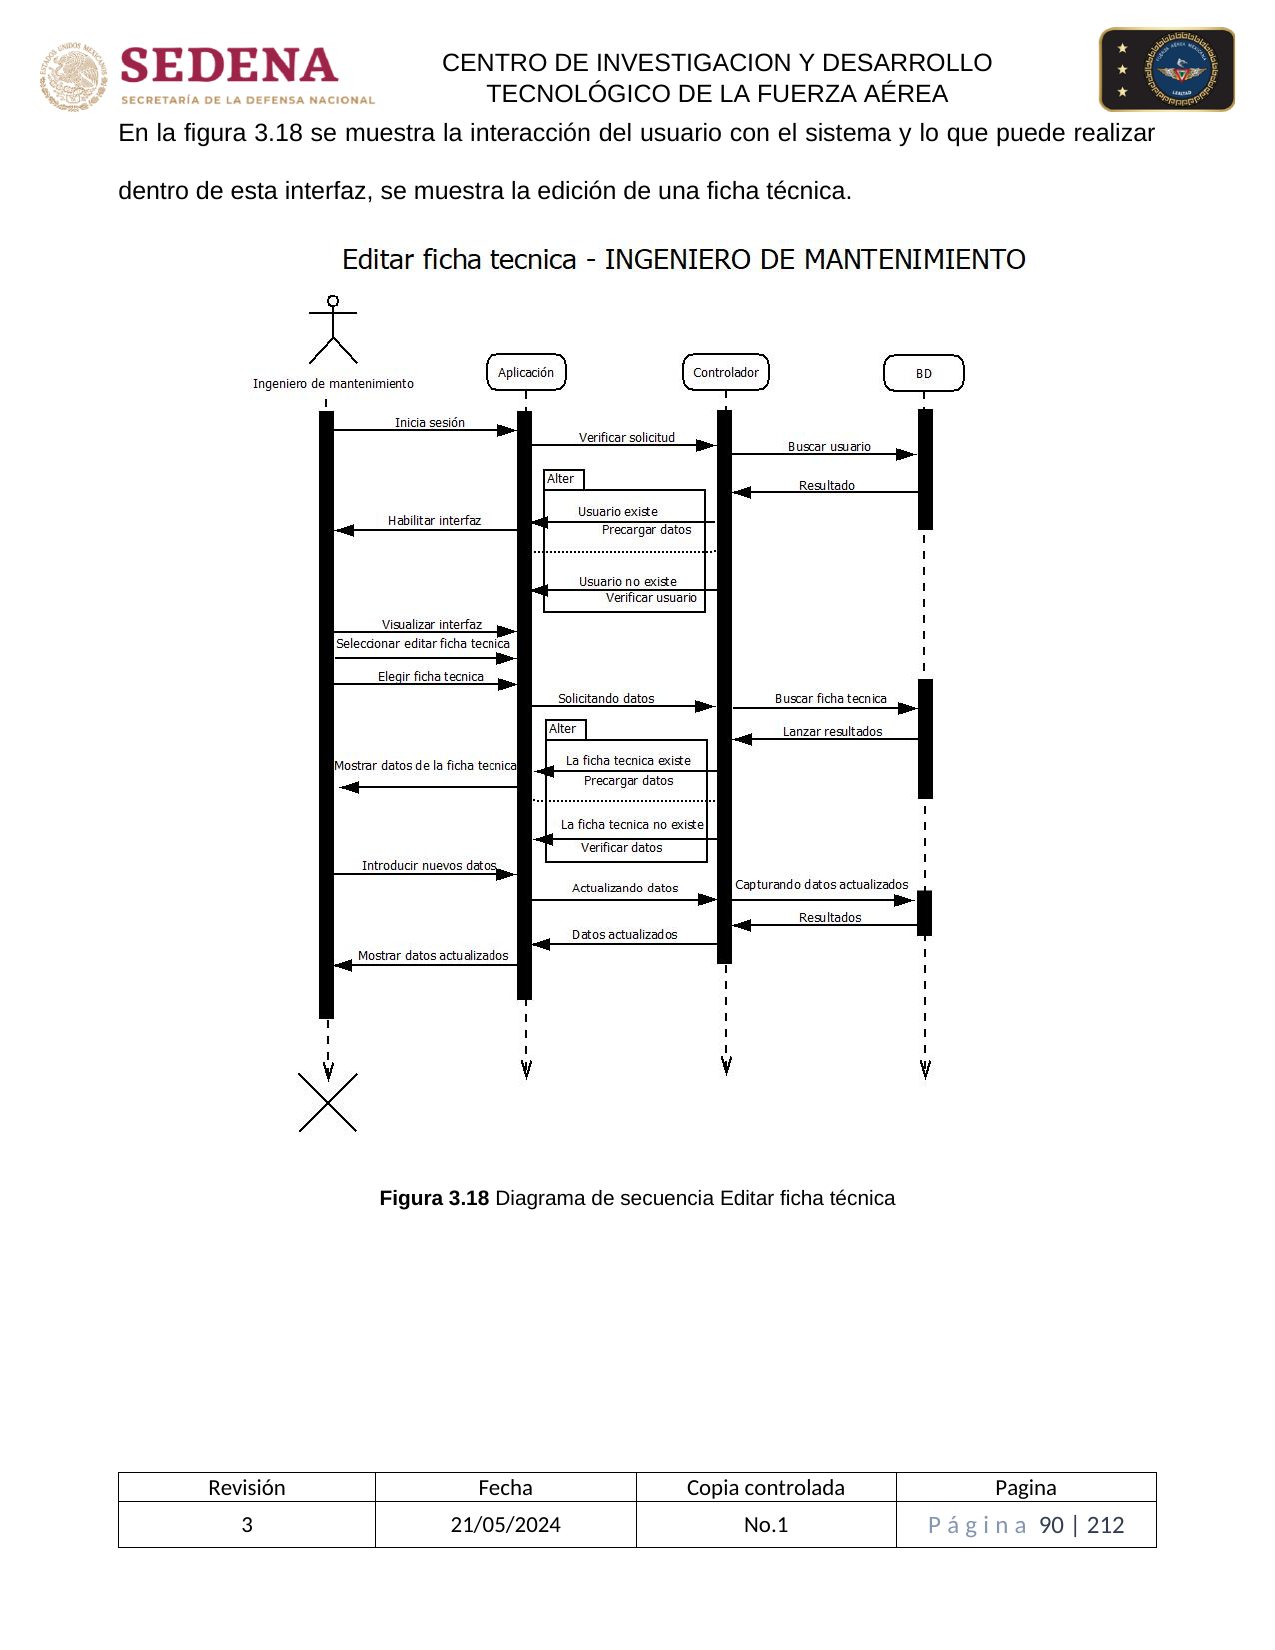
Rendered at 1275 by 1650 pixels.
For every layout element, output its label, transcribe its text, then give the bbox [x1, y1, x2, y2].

picture [39, 27, 1236, 112]
picture [248, 240, 1027, 1141]
text En la figura 3.18 se muestra la interacción del usuario con el sistema y lo que puede realizar dentro de esta interfaz, se muestra la edición de una ficha técnica. [118, 118, 1157, 204]
